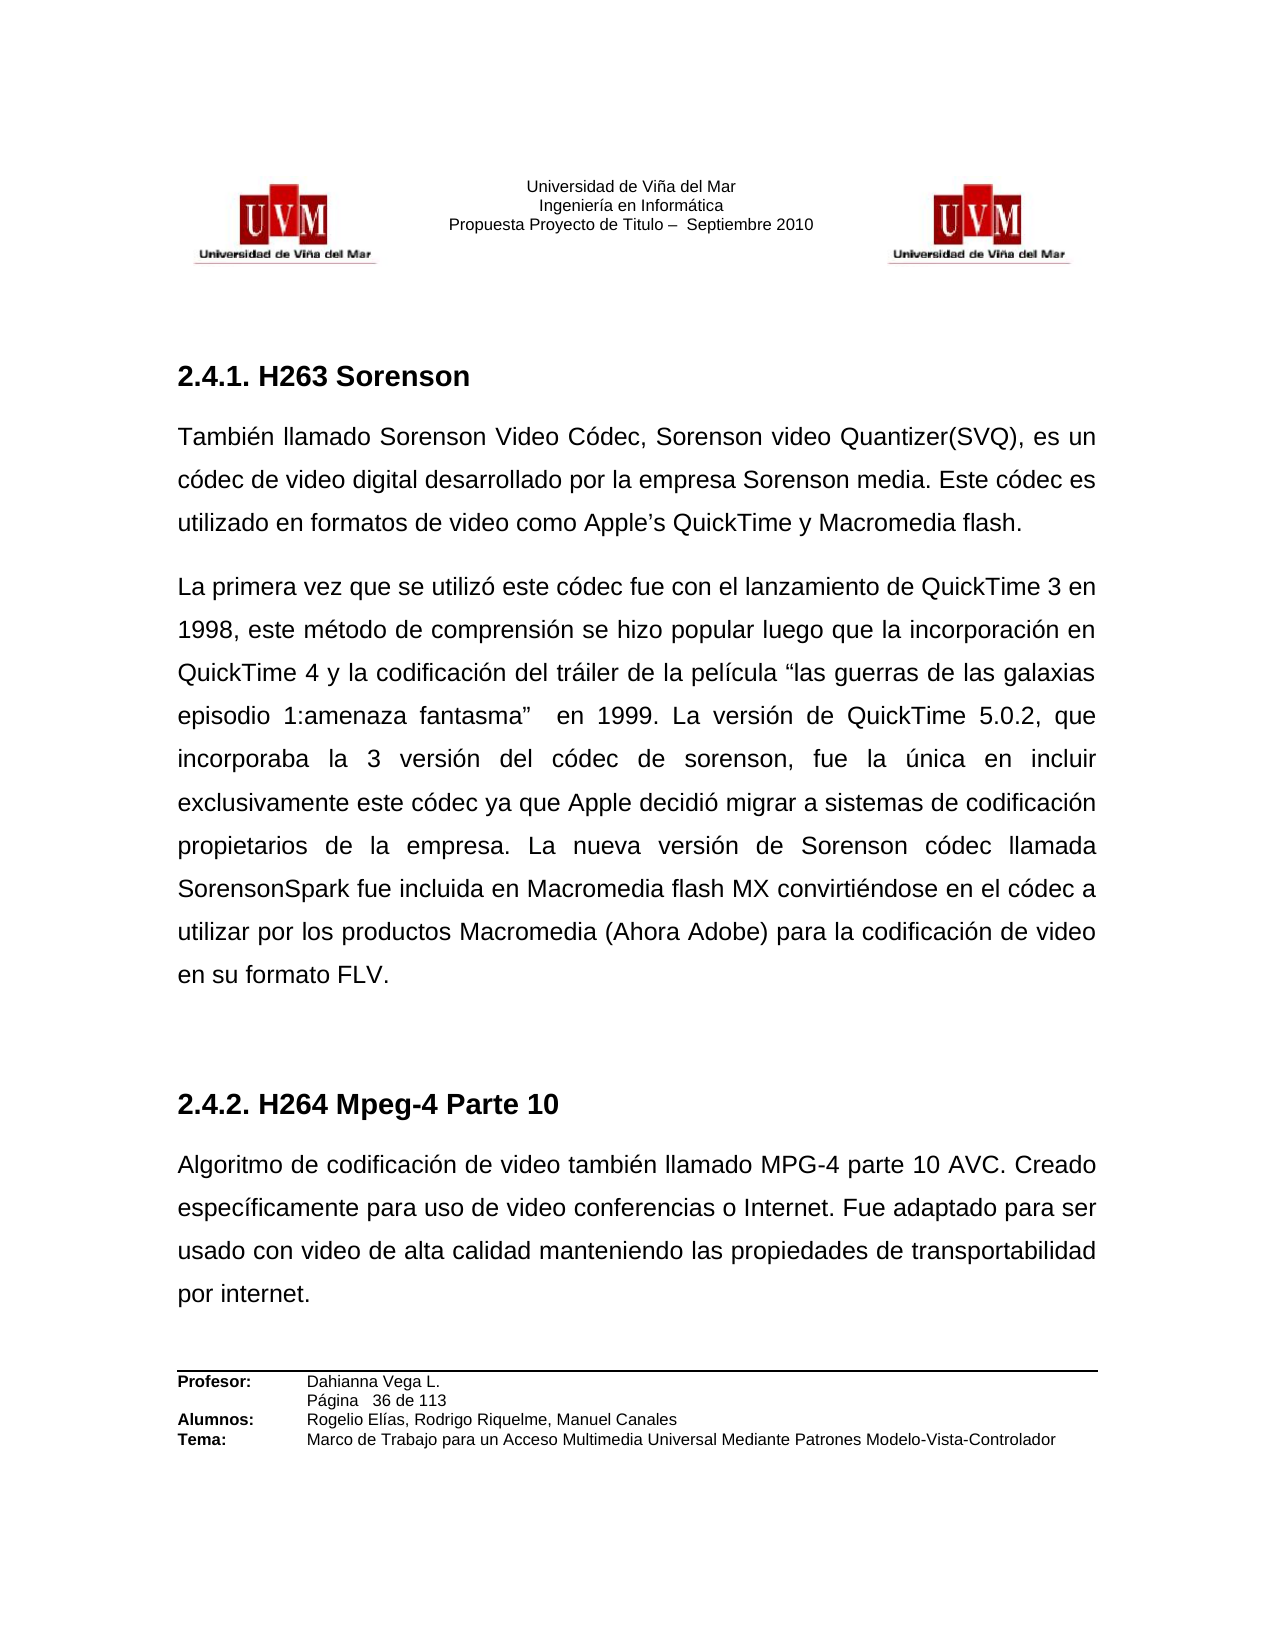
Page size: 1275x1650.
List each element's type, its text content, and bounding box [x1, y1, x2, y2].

text Algoritmo de codificación de video también llamado MPG-4 parte 10 AVC. Creado específicamente para uso de video conferencias o Internet. Fue adaptado para ser usado con video de alta calidad manteniendo las propiedades de transportabilidad por internet. [177, 1149, 1098, 1308]
text También llamado Sorenson Video Códec, Sorenson video Quantizer(SVQ), es un códec de video digital desarrollado por la empresa Sorenson media. Este códec es utilizado en formatos de video como Apple’s QuickTime y Macromedia flash. [177, 422, 1098, 537]
picture [871, 176, 1084, 267]
text La primera vez que se utilizó este códec fue con el lanzamiento de QuickTime 3 en 1998, este método de comprensión se hizo popular luego que la incorporación en QuickTime 4 y la codificación del tráiler de la película “las guerras de las galaxias episodio 1:amenaza fantasma” en 1999. La versión de QuickTime 5.0.2, que incorporaba la 3 versión del códec de sorenson, fue la única en incluir exclusivamente este códec ya que Apple decidió migrar a sistemas de codificación propietarios de la empresa. La nueva versión de Sorenson códec llamada SorensonSpark fue incluida en Macromedia flash MX convirtiéndose en el códec a utilizar por los productos Macromedia (Ahora Adobe) para la codificación de video en su formato FLV. [177, 572, 1098, 989]
subtitle 2.4.1. H263 Sorenson [177, 359, 1098, 392]
picture [177, 176, 390, 267]
subtitle 2.4.2. H264 Mpeg-4 Parte 10 [177, 1087, 1098, 1120]
